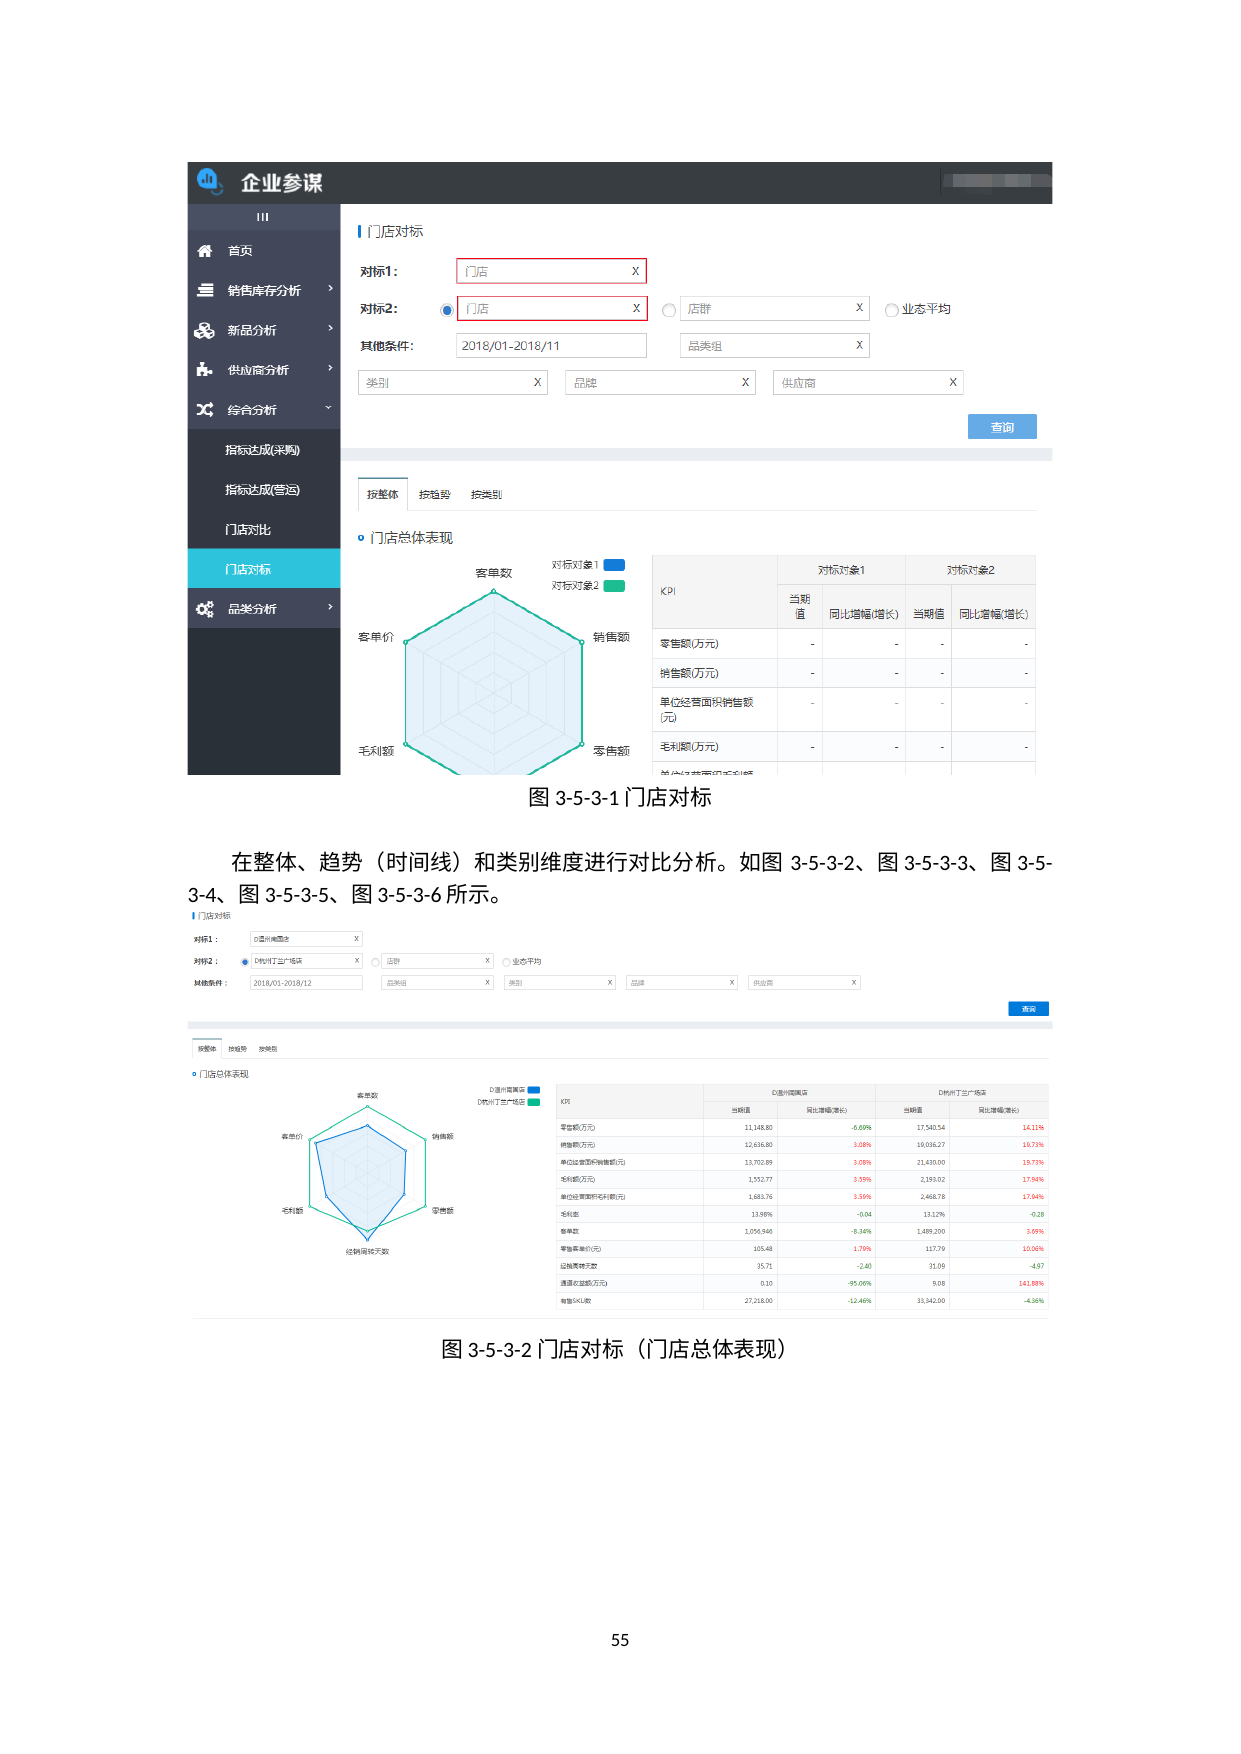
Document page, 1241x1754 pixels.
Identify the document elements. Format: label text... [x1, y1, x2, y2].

picture [187, 909, 1053, 1319]
text 在整体、趋势（时间线）和类别维度进行对比分析。如图3-5-3-2、图3-5-3-3、图3-5-3-4、图3-5-3-5、图3-5-3-6所示。 [187, 844, 1053, 909]
text 图3-5-3-1 门店对标 [187, 779, 1053, 812]
text 图3-5-3-2 门店对标（门店总体表现） [187, 1332, 1053, 1364]
picture [187, 162, 1053, 775]
